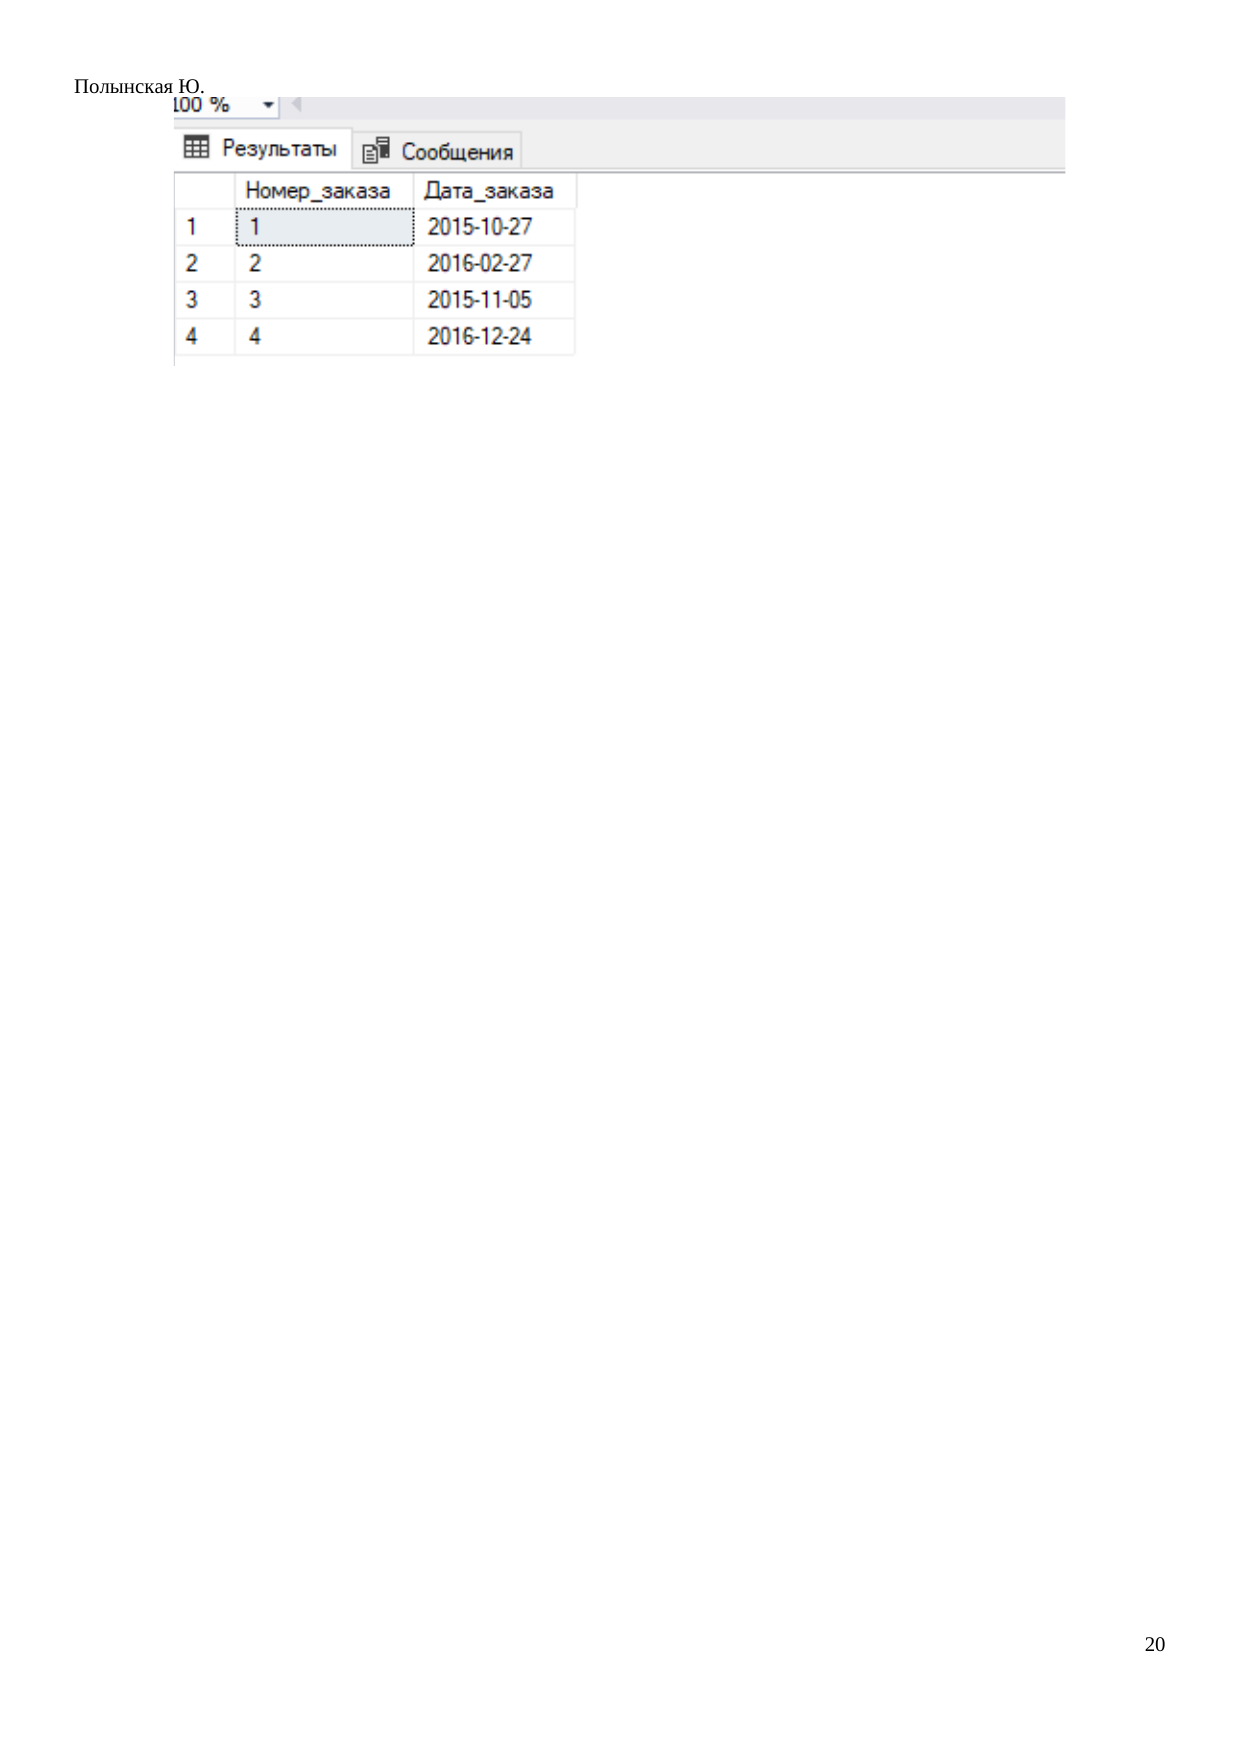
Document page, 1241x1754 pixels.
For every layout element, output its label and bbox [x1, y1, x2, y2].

picture [173, 97, 1066, 366]
